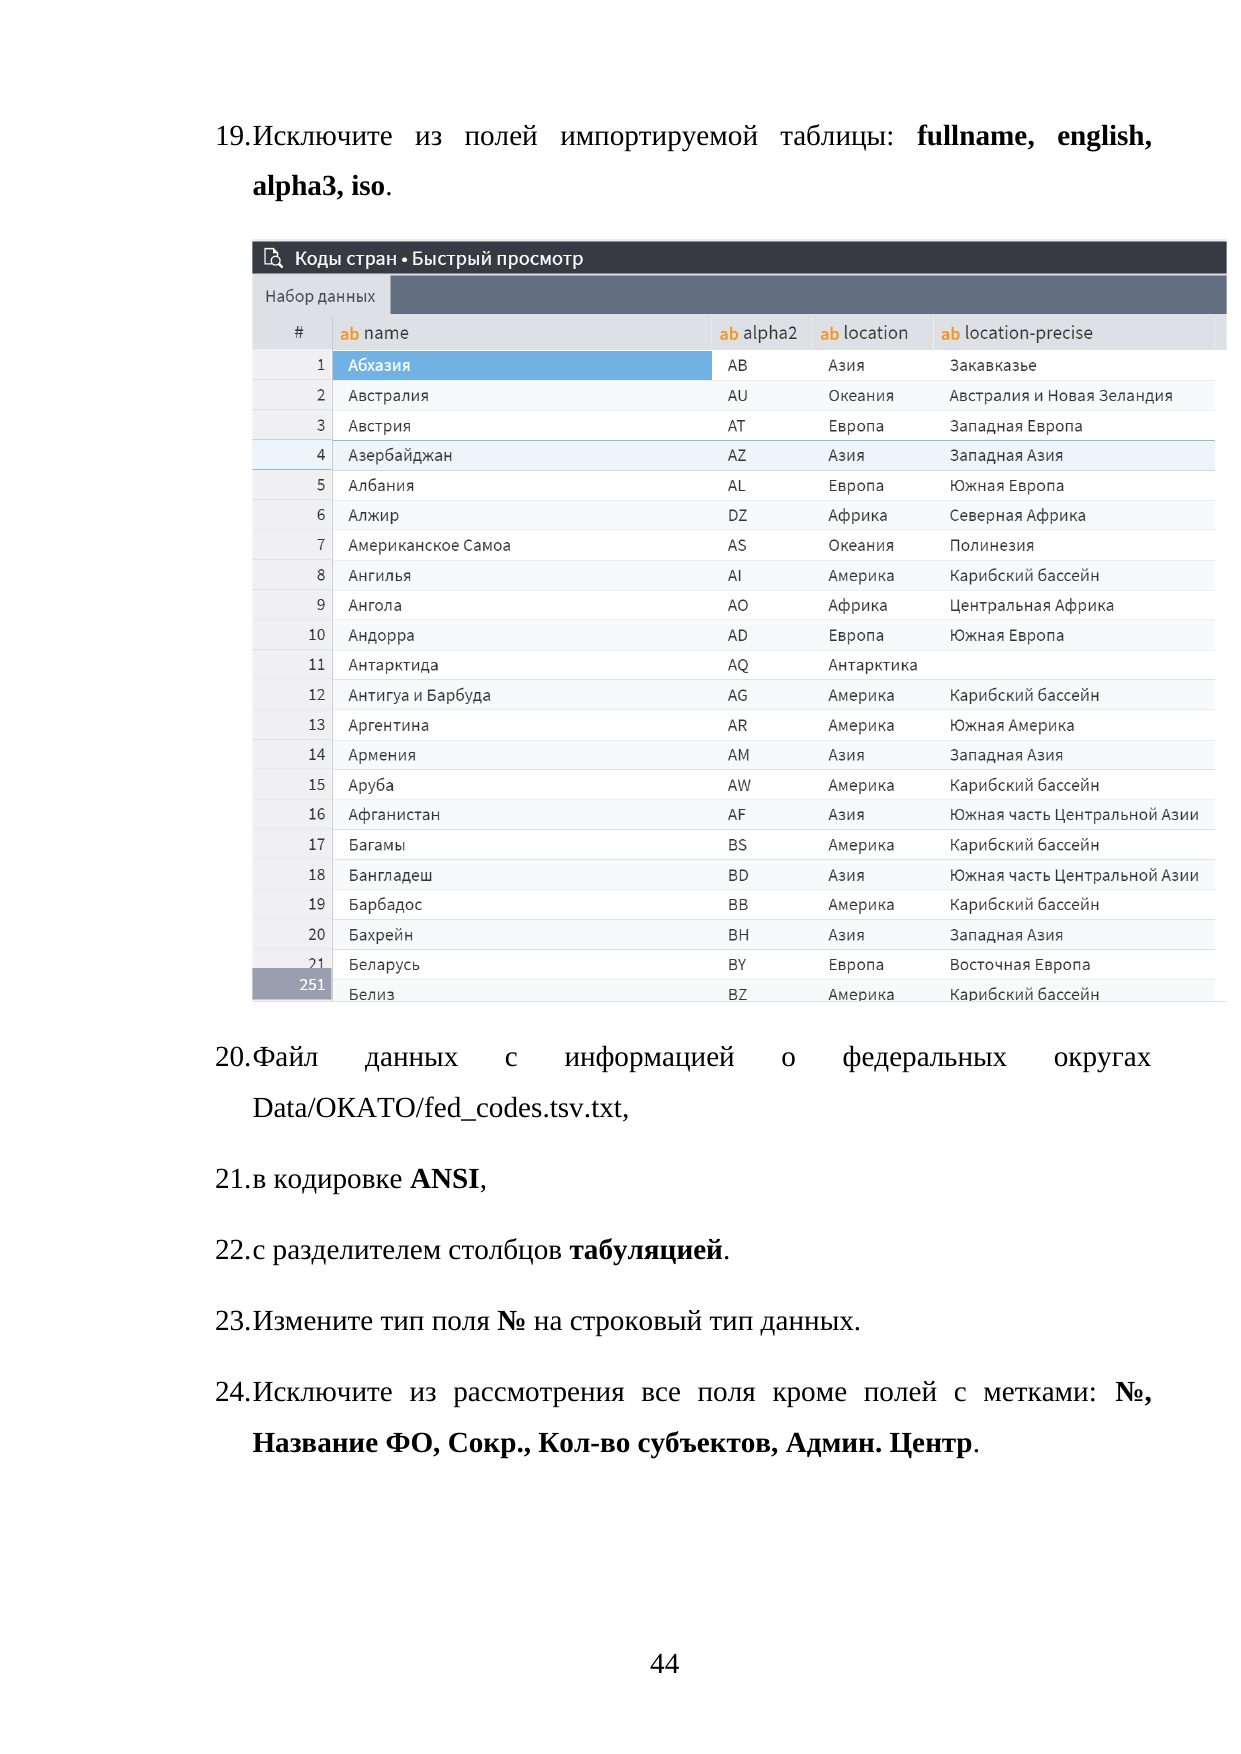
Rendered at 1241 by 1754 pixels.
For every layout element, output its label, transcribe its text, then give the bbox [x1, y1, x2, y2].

list Исключите из рассмотрения все поля кроме полей с метками: №, Название ФО, Сокр., Кол-во субъектов, Админ. Центр. [215, 1374, 1152, 1458]
list Измените тип поля № на строковый тип данных. [215, 1303, 1152, 1337]
list Файл данных с информацией о федеральных округах Data/ОКАТО/fed_codes.tsv.txt, [215, 1039, 1152, 1123]
picture [252, 239, 1227, 1002]
list с разделителем столбцов табуляцией. [215, 1232, 1152, 1266]
list Исключите из полей импортируемой таблицы: fullname, english, alpha3, iso. [215, 118, 1152, 202]
list в кодировке ANSI, [215, 1161, 1152, 1194]
